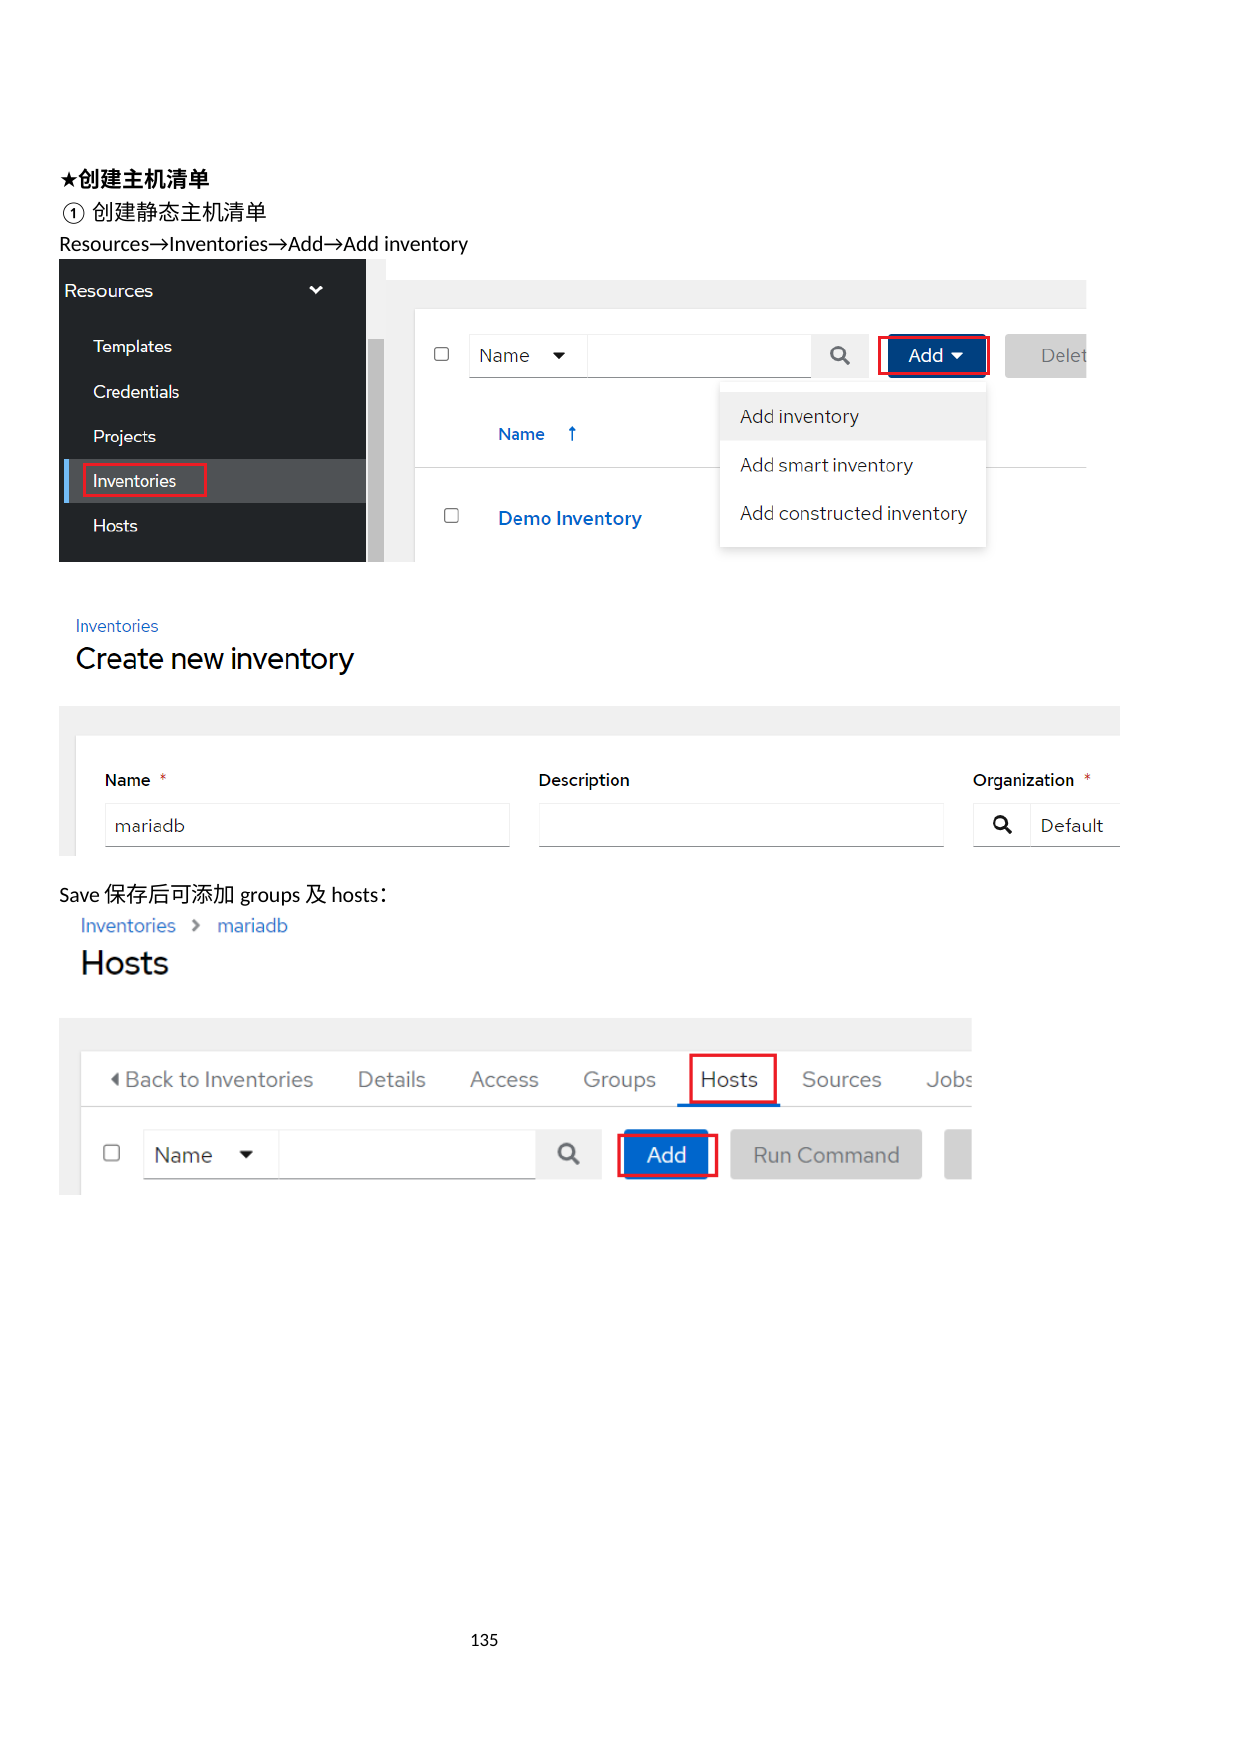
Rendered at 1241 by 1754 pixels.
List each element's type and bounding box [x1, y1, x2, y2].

picture [59, 909, 972, 1195]
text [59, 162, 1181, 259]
picture [59, 259, 1087, 562]
picture [59, 617, 1120, 856]
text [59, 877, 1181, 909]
